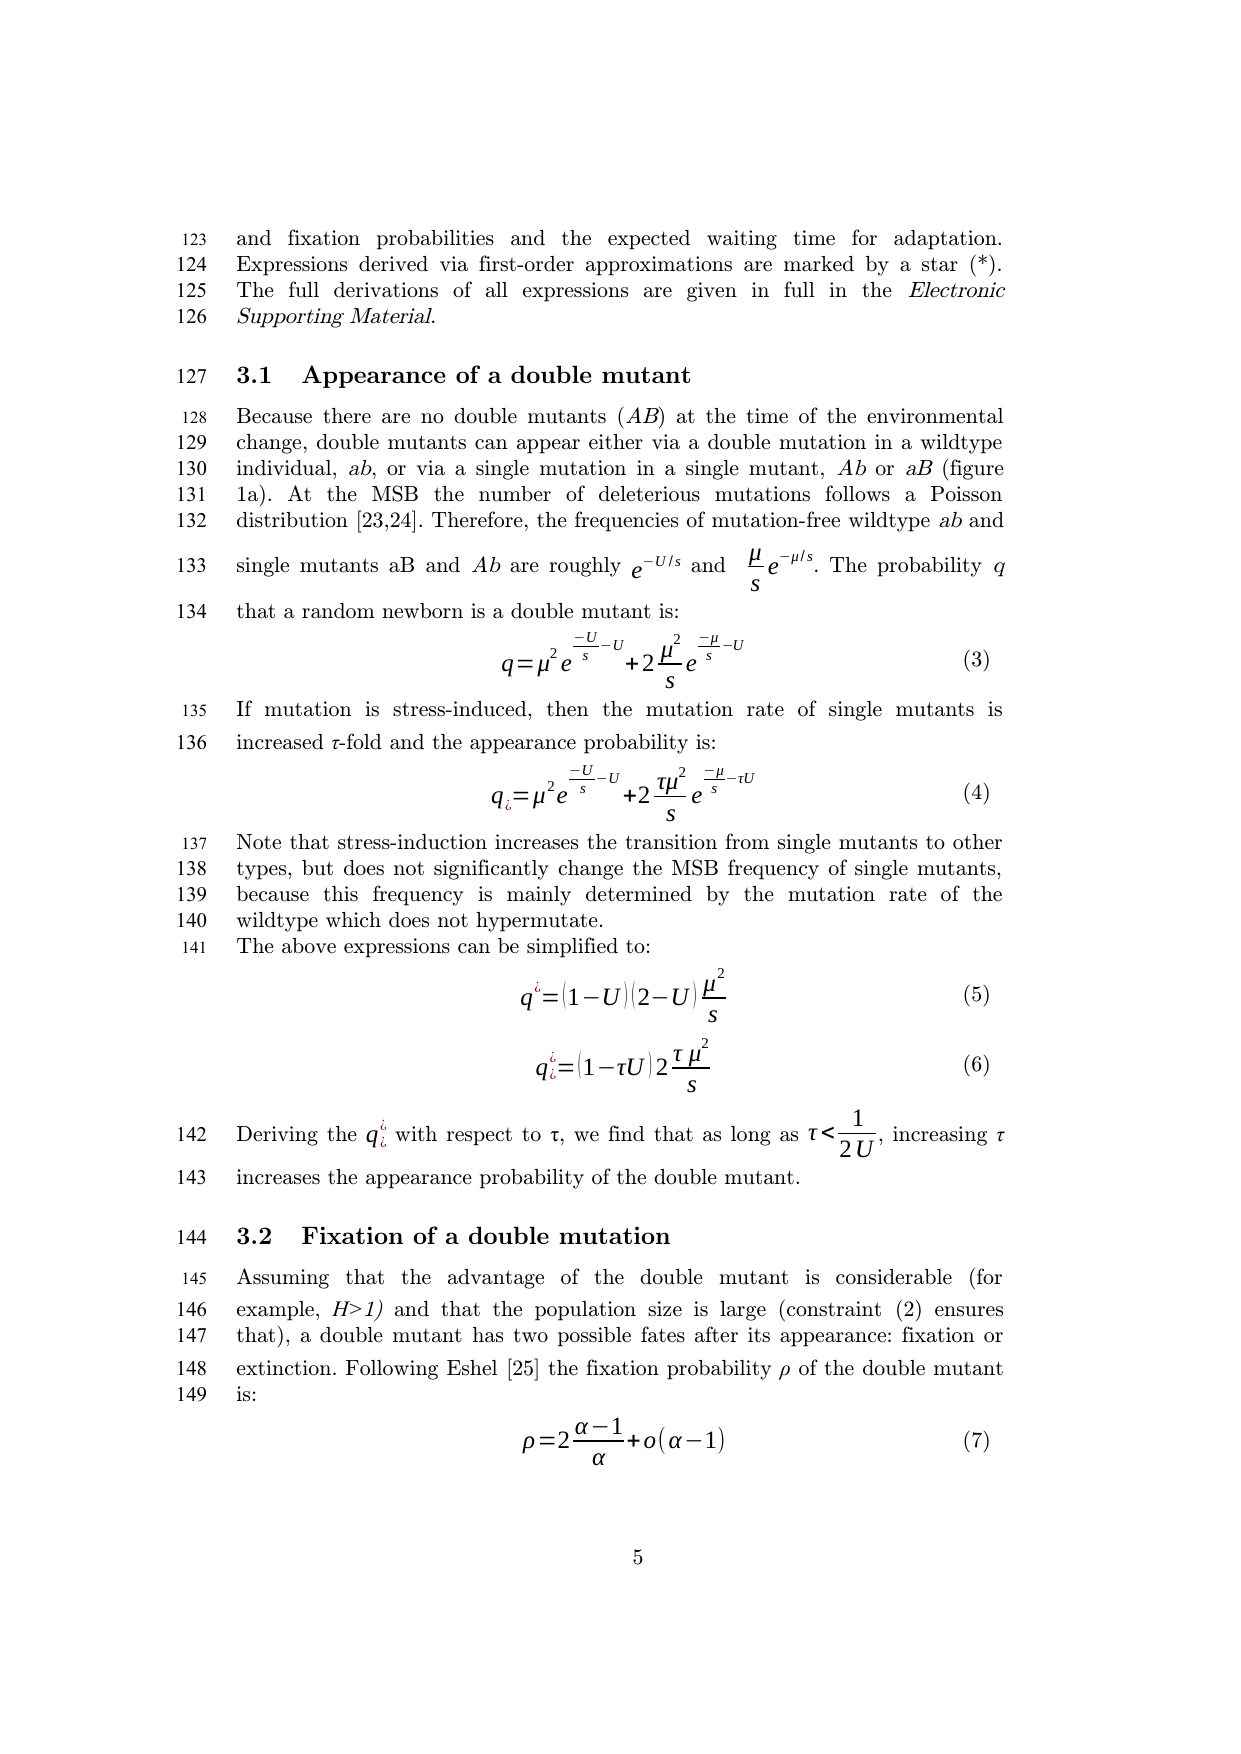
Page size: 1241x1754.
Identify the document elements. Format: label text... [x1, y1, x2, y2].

text The above expressions can be simplified to: [236, 938, 1004, 958]
table_header [260, 762, 951, 834]
text Note that stress-induction increases the transition from single mutants to other types, but does not significantly change the MSB frequency of single mutants, because this frequency is mainly determined by the mutation rate of the wildtype which does not hypermutate. [236, 834, 1004, 932]
table_header [260, 629, 951, 701]
table_cell [260, 1035, 951, 1104]
subtitle Fixation of a double mutation [236, 1227, 1004, 1249]
table_cell (6) [951, 1035, 1028, 1104]
table_header [260, 965, 951, 1034]
text Because there are no double mutants (AB) at the time of the environmental change, double mutants can appear either via a double mutation in a wildtype individual, ab, or via a single mutation in a single mutant, Ab or aB (figure 1a). At the MSB the number of deleterious mutations follows a Poisson distribution [23,24]. Therefore, the frequencies of mutation-free wildtype ab and single mutants aB and Ab are roughly and . The probability q that a random newborn is a double mutant is: [236, 408, 1004, 623]
table_header (4) [951, 762, 1028, 834]
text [236, 230, 1004, 328]
text Deriving the with respect to τ, we find that as long as , increasing τ increases the appearance probability of the double mutant. [236, 1104, 1004, 1189]
table_header [260, 1412, 951, 1479]
text If mutation is stress-induced, then the mutation rate of single mutants is increased τ-fold and the appearance probability is: [236, 701, 1004, 754]
subtitle Appearance of a double mutant [236, 366, 1004, 388]
table_header (5) [951, 965, 1028, 1034]
text Assuming that the advantage of the double mutant is considerable (for example, H>1) and that the population size is large (constraint (2) ensures that), a double mutant has two possible fates after its appearance: fixation or extinction. Following Eshel [25] the fixation probability ρ of the double mutant is: [236, 1269, 1004, 1406]
table_header (7) [951, 1412, 1028, 1479]
table_header (3) [951, 629, 1028, 701]
